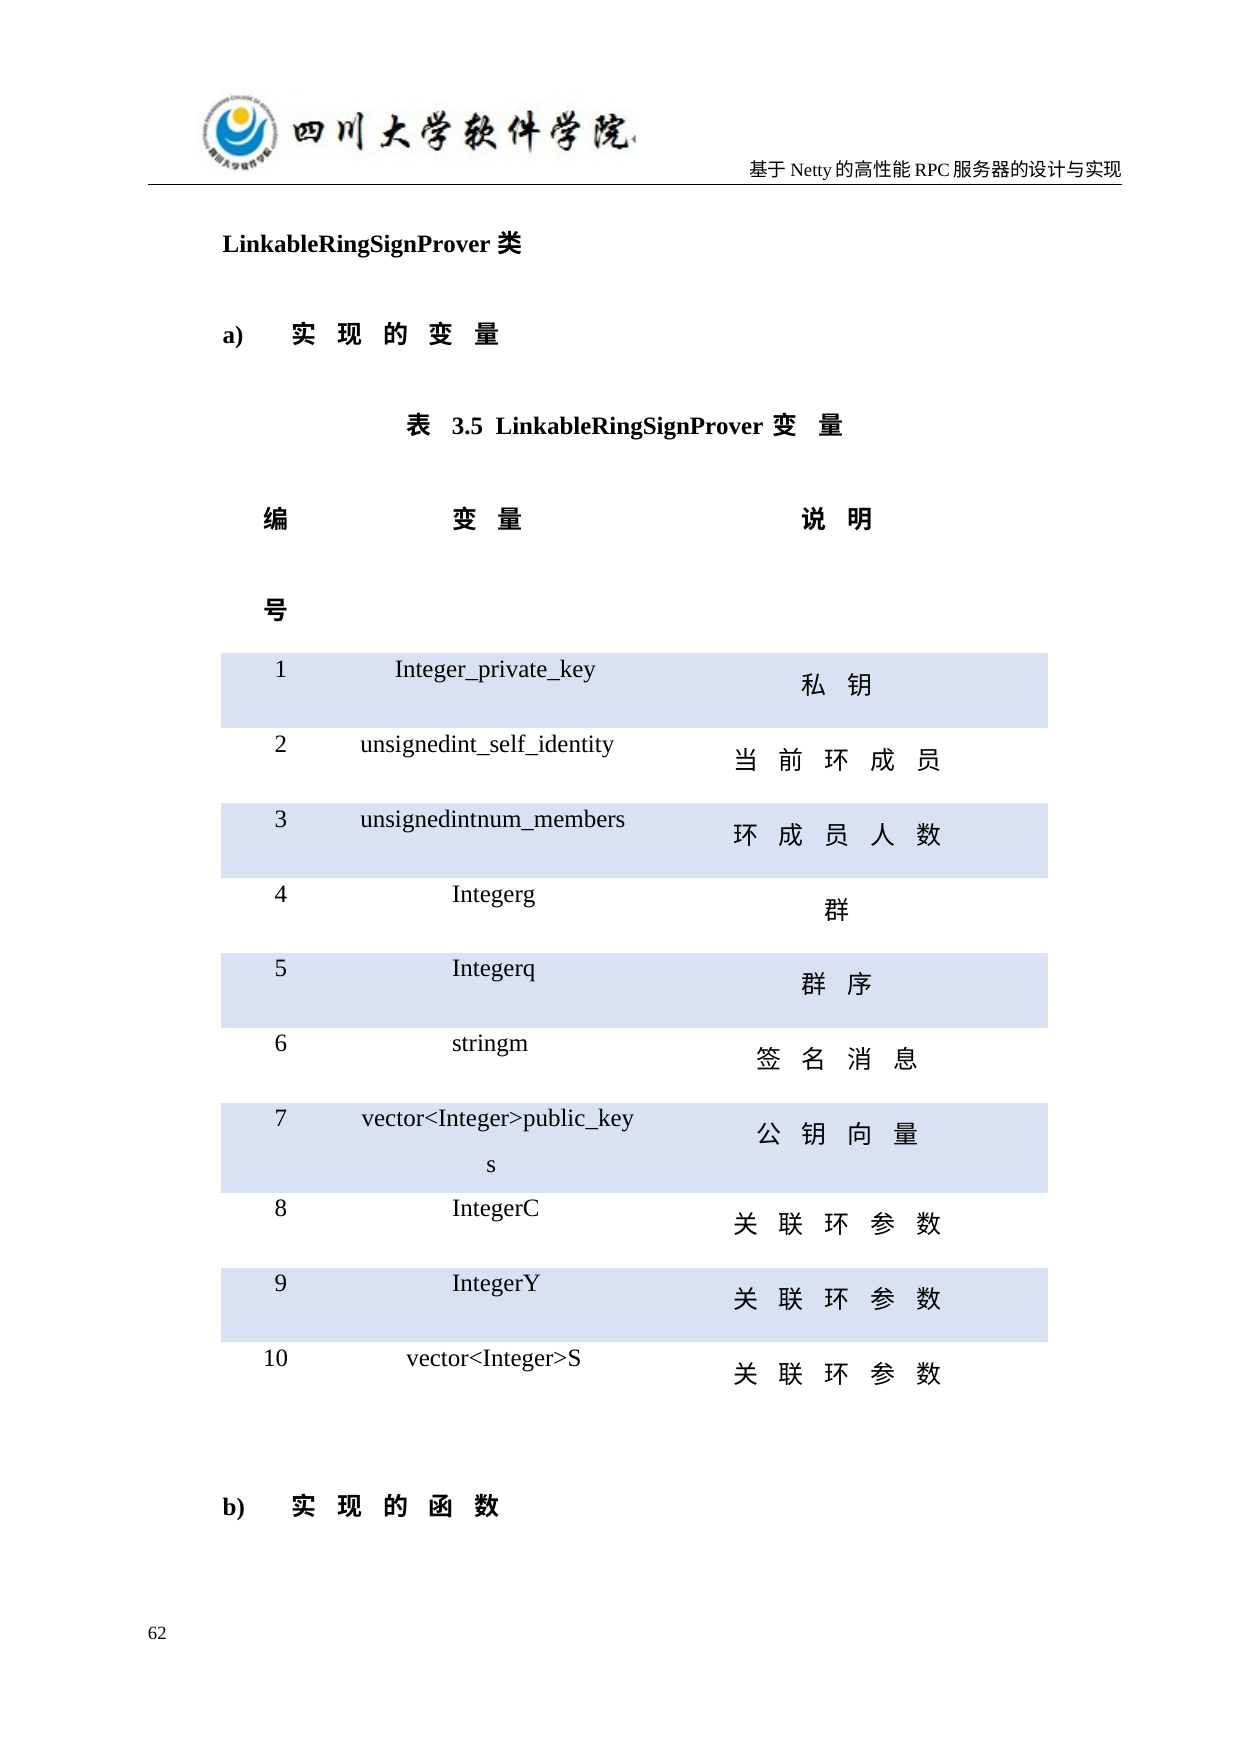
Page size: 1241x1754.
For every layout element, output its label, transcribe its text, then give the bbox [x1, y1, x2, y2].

table_cell 4 [221, 878, 338, 953]
list 实现的变量 [154, 302, 1116, 363]
table_cell unsignedintnum_members [338, 803, 647, 878]
table_cell 群 [647, 878, 1048, 953]
table_cell vector<Integer>S [338, 1343, 647, 1417]
table_cell 群序 [647, 953, 1048, 1028]
table_cell 8 [221, 1193, 338, 1267]
table_cell 10 [221, 1343, 338, 1417]
table_cell 1 [221, 653, 338, 728]
table_cell Integerq [338, 953, 647, 1028]
picture [197, 88, 639, 177]
table_header 变量 [338, 488, 647, 653]
table_cell 7 [221, 1103, 338, 1193]
table_cell 关联环参数 [647, 1268, 1048, 1342]
table_header 编号 [221, 488, 338, 653]
table_cell 公钥向量 [647, 1103, 1048, 1193]
table_cell stringm [338, 1028, 647, 1103]
table_cell Integer_private_key [338, 653, 647, 728]
table_cell vector<Integer>public_keys [338, 1103, 647, 1193]
table_cell 当前环成员 [647, 728, 1048, 803]
table_cell 关联环参数 [647, 1193, 1048, 1267]
text LinkableRingSignProver类 [154, 211, 1116, 272]
table_cell unsignedint_self_identity [338, 728, 647, 803]
table_cell 6 [221, 1028, 338, 1103]
table_header 说明 [647, 488, 1048, 653]
table_cell 3 [221, 803, 338, 878]
table_cell IntegerY [338, 1268, 647, 1342]
table_cell 5 [221, 953, 338, 1028]
table_cell 2 [221, 728, 338, 803]
table_cell Integerg [338, 878, 647, 953]
table_cell 环成员人数 [647, 803, 1048, 878]
list 实现的函数 [154, 1474, 1116, 1535]
table_cell 关联环参数 [647, 1343, 1048, 1417]
text 表3.5 LinkableRingSignProver变量 [154, 393, 1116, 454]
table_cell 签名消息 [647, 1028, 1048, 1103]
table_cell IntegerC [338, 1193, 647, 1267]
table_cell 私钥 [647, 653, 1048, 728]
table_cell 9 [221, 1268, 338, 1342]
